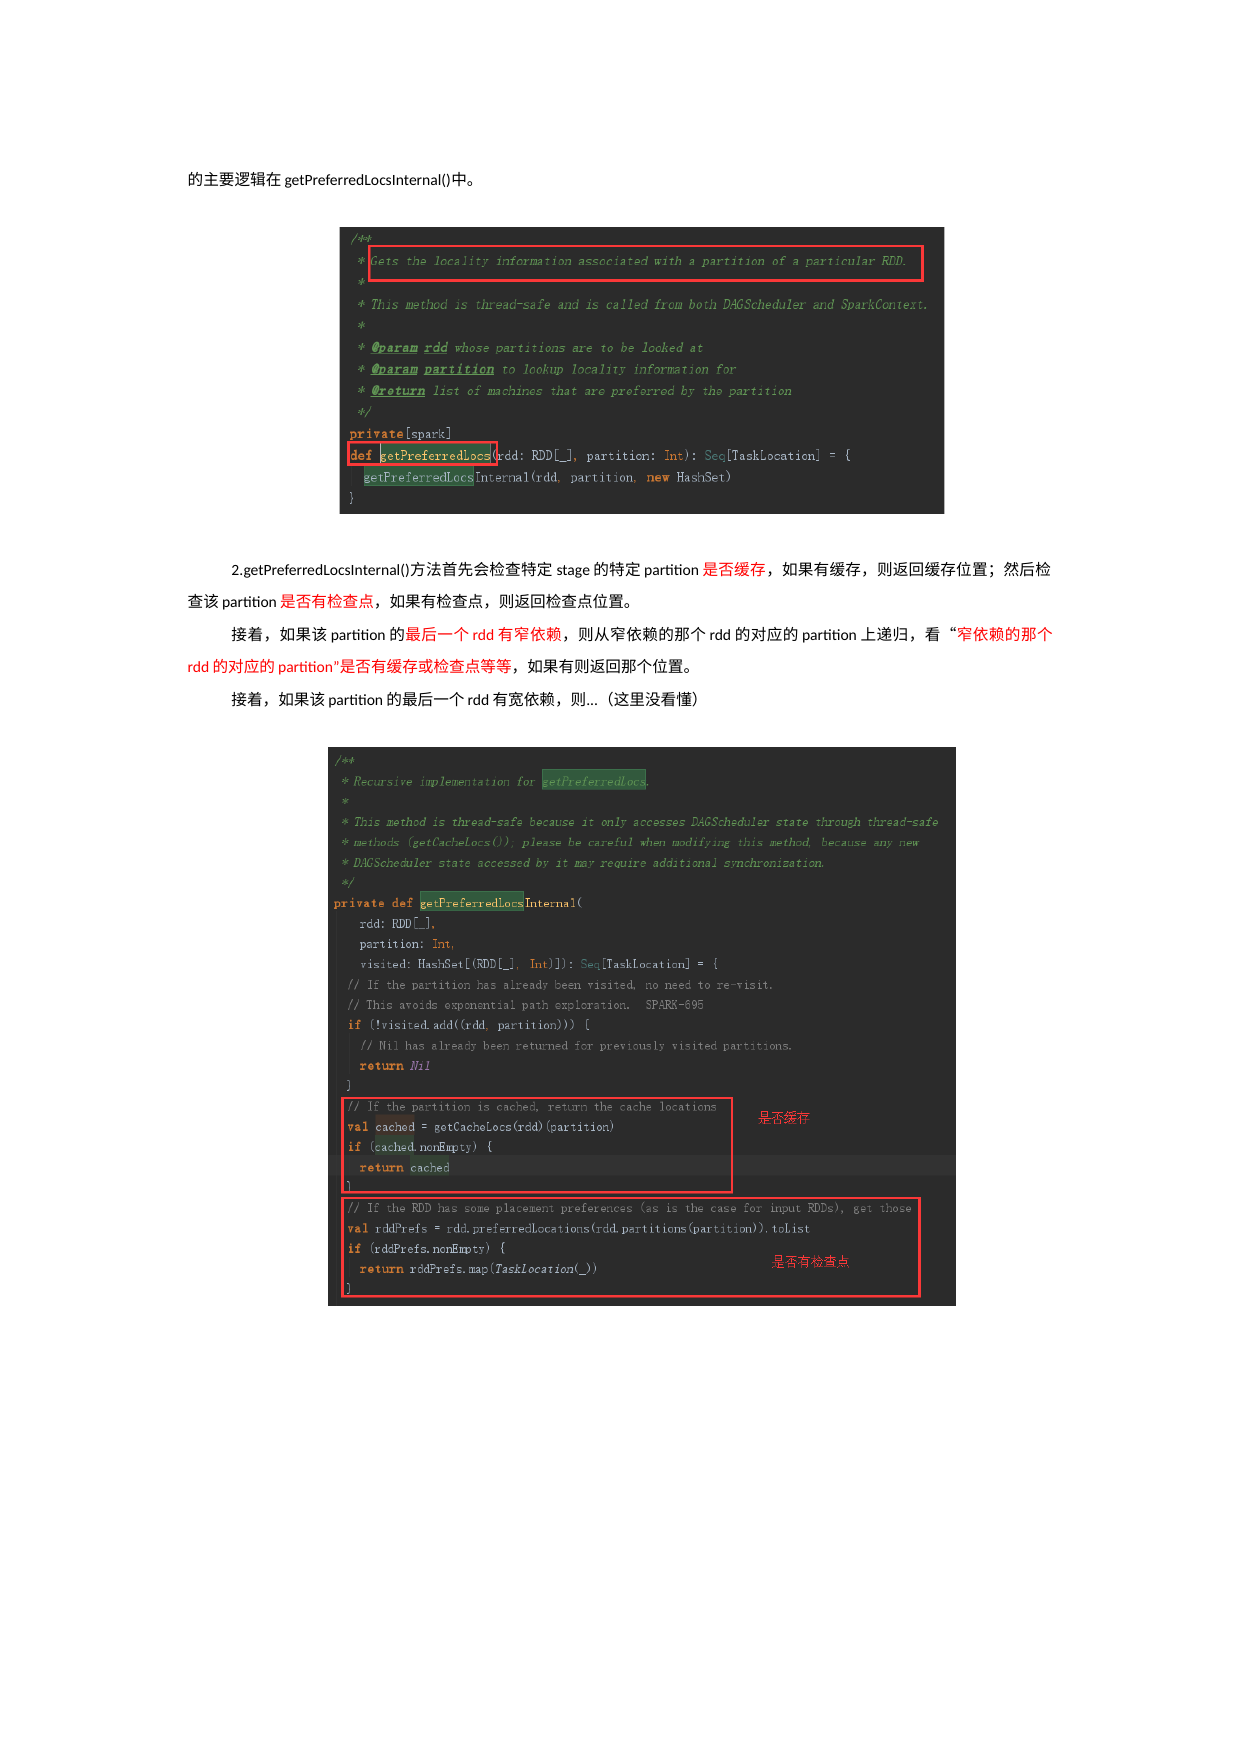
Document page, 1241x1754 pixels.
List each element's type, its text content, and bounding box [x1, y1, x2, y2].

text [187, 162, 1053, 194]
text 2.getPreferredLocsInternal()方法首先会检查特定stage的特定partition是否缓存，如果有缓存，则返回缓存位置；然后检查该partition是否有检查点，如果有检查点，则返回检查点位置。 [187, 552, 1053, 617]
text 接着，如果该partition的最后一个rdd有宽依赖，则...（这里没看懂） [187, 682, 1053, 714]
picture [328, 747, 956, 1306]
text 接着，如果该partition的最后一个rdd有窄依赖，则从窄依赖的那个rdd的对应的partition上递归，看“窄依赖的那个rdd的对应的partition”是否有缓存或检查点等等，如果有则返回那个位置。 [187, 617, 1053, 682]
picture [339, 227, 945, 514]
